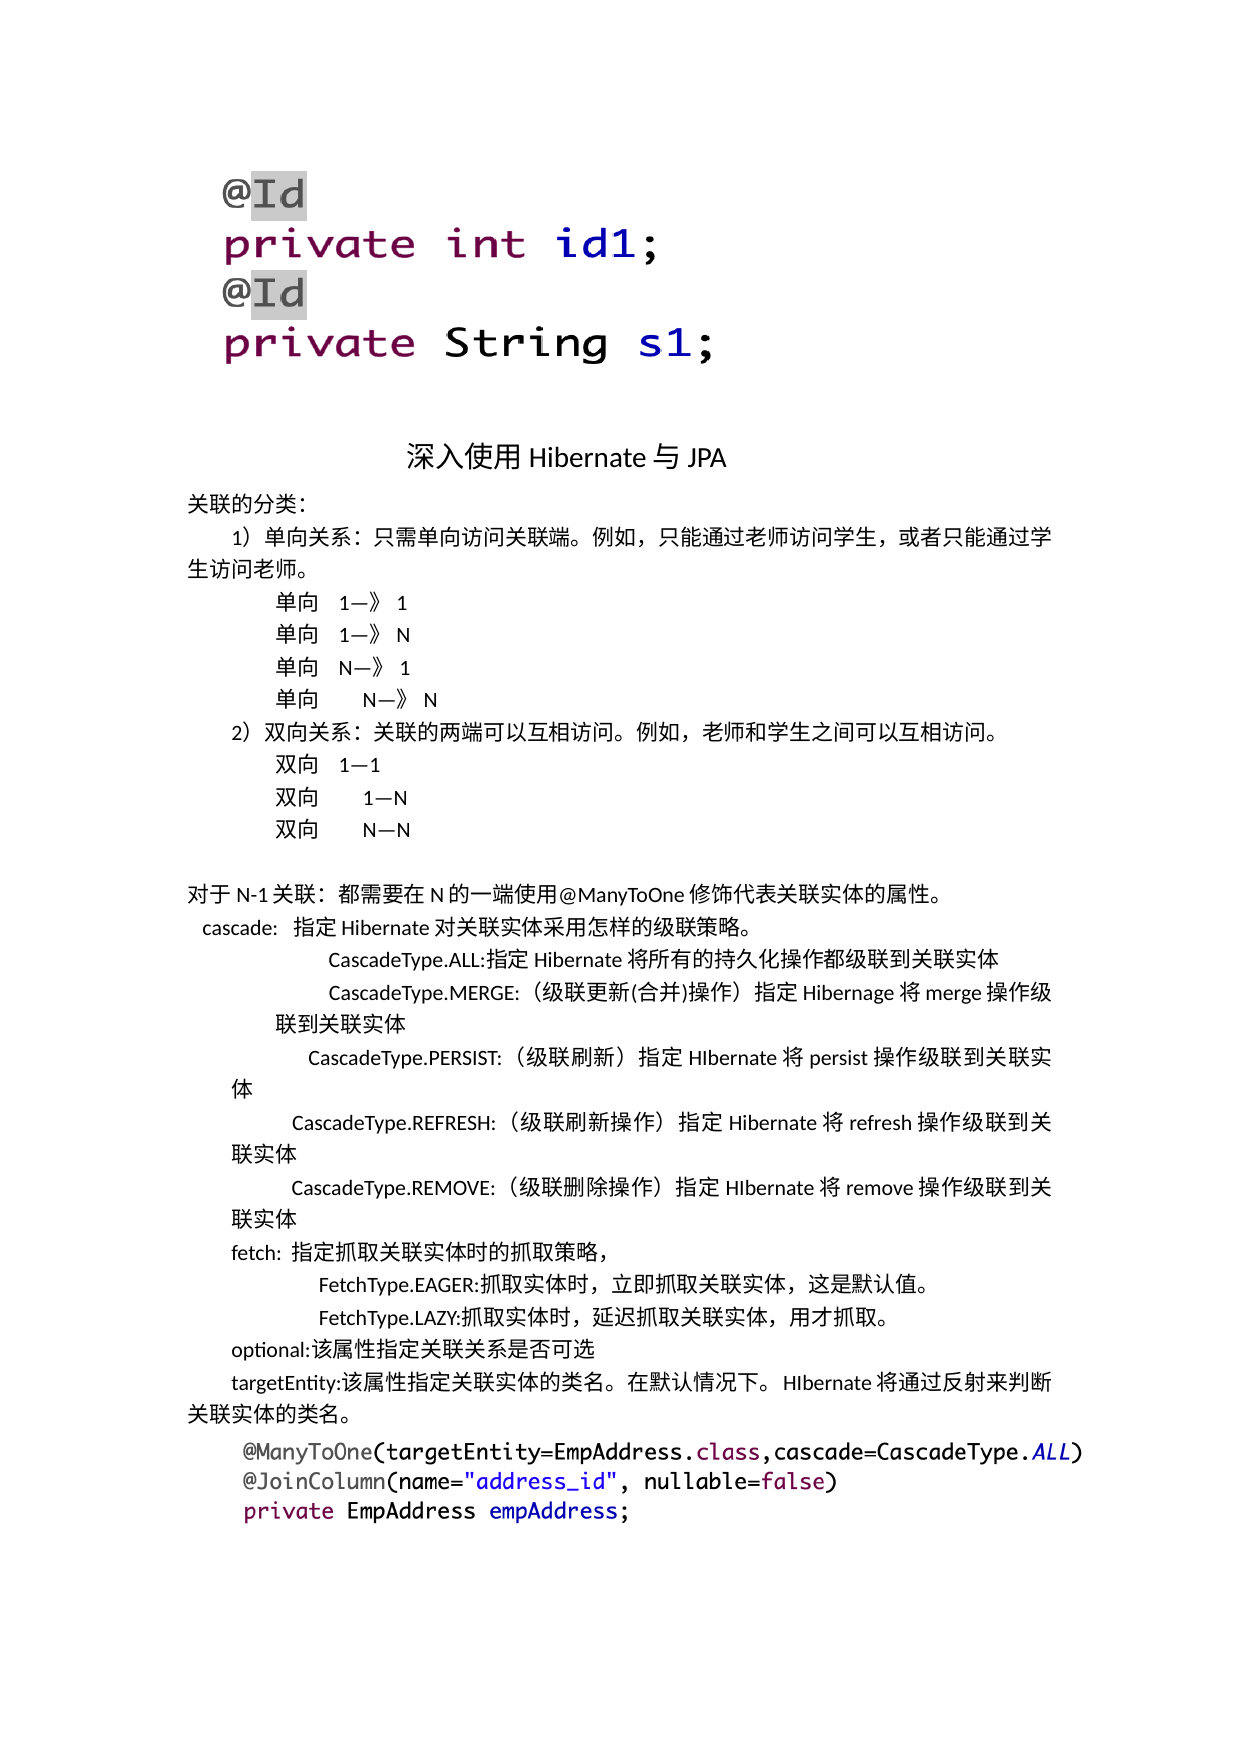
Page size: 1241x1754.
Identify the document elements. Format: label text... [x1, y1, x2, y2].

list 双向 1—N [231, 779, 1053, 812]
list CascadeType.MERGE:（级联更新(合并)操作）指定Hibernage将merge操作级联到关联实体 [275, 974, 1053, 1039]
list CascadeType.ALL:指定Hibernate将所有的持久化操作都级联到关联实体 [187, 942, 1053, 974]
list FetchType.LAZY:抓取实体时，延迟抓取关联实体，用才抓取。 [275, 1299, 1053, 1332]
list 深入使用Hibernate与JPA [362, 422, 1053, 487]
picture [187, 162, 780, 410]
picture [231, 1429, 1096, 1537]
list 单向 N—》 1 [231, 649, 1053, 682]
list optional:该属性指定关联关系是否可选 [187, 1332, 1053, 1364]
list 单向 N—》 N [231, 682, 1053, 714]
list cascade: 指定Hibernate对关联实体采用怎样的级联策略。 [187, 909, 1053, 942]
list FetchType.EAGER:抓取实体时，立即抓取关联实体，这是默认值。 [275, 1267, 1053, 1299]
list CascadeType.PERSIST:（级联刷新）指定HIbernate将persist操作级联到关联实体 [231, 1039, 1053, 1104]
list 双向 1—1 [231, 747, 1053, 779]
list targetEntity:该属性指定关联实体的类名。在默认情况下。HIbernate将通过反射来判断关联实体的类名。 [187, 1364, 1053, 1429]
list 双向关系：关联的两端可以互相访问。例如，老师和学生之间可以互相访问。 [187, 714, 1053, 747]
list 单向 1—》 1 [231, 584, 1053, 617]
list fetch: 指定抓取关联实体时的抓取策略， [187, 1234, 1053, 1267]
list 对于 N-1关联：都需要在N的一端使用@ManyToOne修饰代表关联实体的属性。 [187, 877, 1053, 909]
list 单向关系：只需单向访问关联端。例如，只能通过老师访问学生，或者只能通过学生访问老师。 [187, 519, 1053, 584]
list 双向 N—N [231, 812, 1053, 844]
list 单向 1—》 N [231, 617, 1053, 649]
list 关联的分类： [187, 487, 1053, 519]
list CascadeType.REMOVE:（级联删除操作）指定HIbernate将remove操作级联到关联实体 [231, 1169, 1053, 1234]
list CascadeType.REFRESH:（级联刷新操作）指定Hibernate将refresh操作级联到关联实体 [231, 1104, 1053, 1169]
